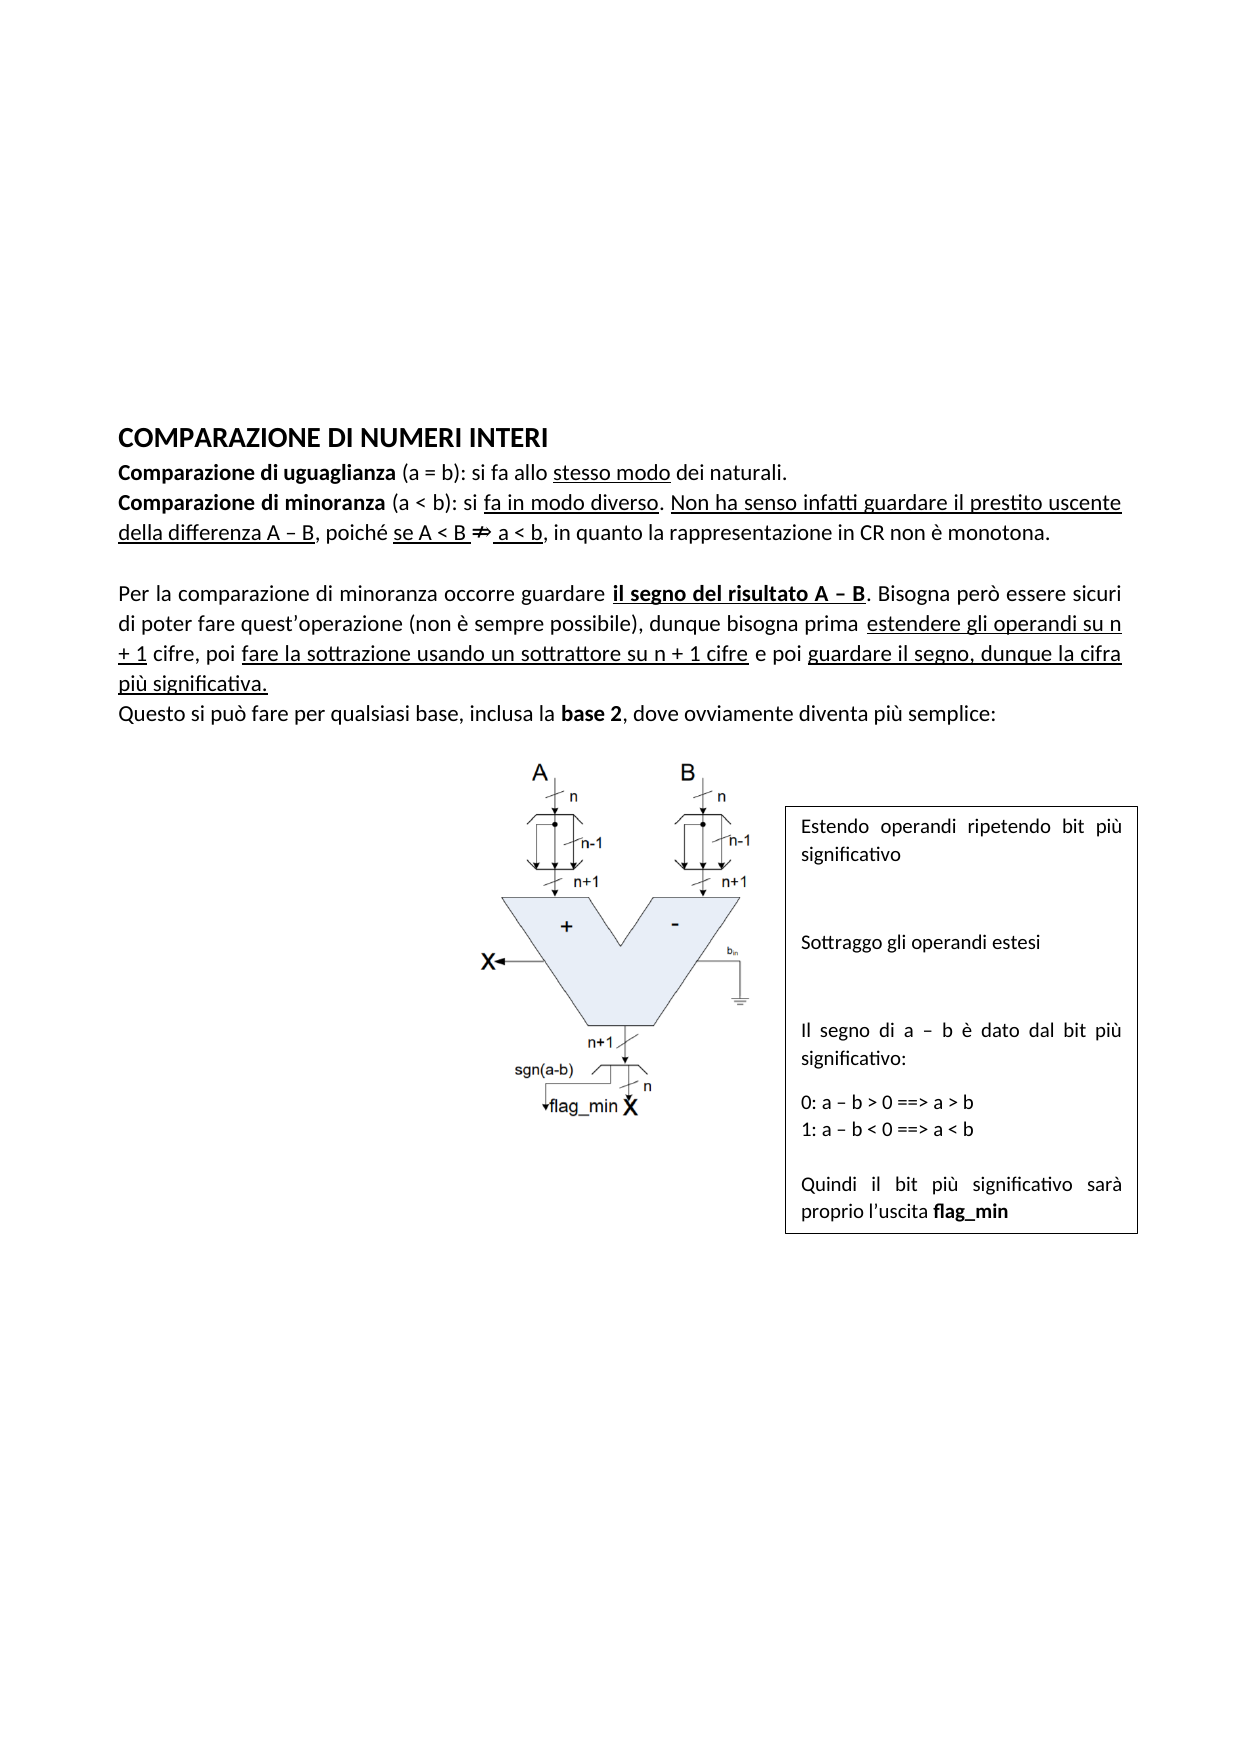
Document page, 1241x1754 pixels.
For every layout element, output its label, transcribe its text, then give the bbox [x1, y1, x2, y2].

text COMPARAZIONE DI NUMERI INTERI [118, 419, 1122, 455]
text Comparazione di minoranza (a < b): si fa in modo diverso. Non ha senso infatti guardare il prestito uscente della differenza A – B, poiché se A < B a < b, in quanto la rappresentazione in CR non è monotona. [118, 488, 1122, 546]
text Comparazione di uguaglianza (a = b): si fa allo stesso modo dei naturali. [118, 458, 1122, 486]
text Questo si può fare per qualsiasi base, inclusa la base 2, dove ovviamente diventa più semplice: [118, 699, 1122, 728]
text Per la comparazione di minoranza occorre guardare il segno del risultato A – B. Bisogna però essere sicuri di poter fare quest’operazione (non è sempre possibile), dunque bisogna prima estendere gli operandi su n + 1 cifre, poi fare la sottrazione usando un sottrattore su n + 1 cifre e poi guardare il segno, dunque la cifra più significativa. [118, 579, 1122, 697]
picture [478, 760, 763, 1123]
